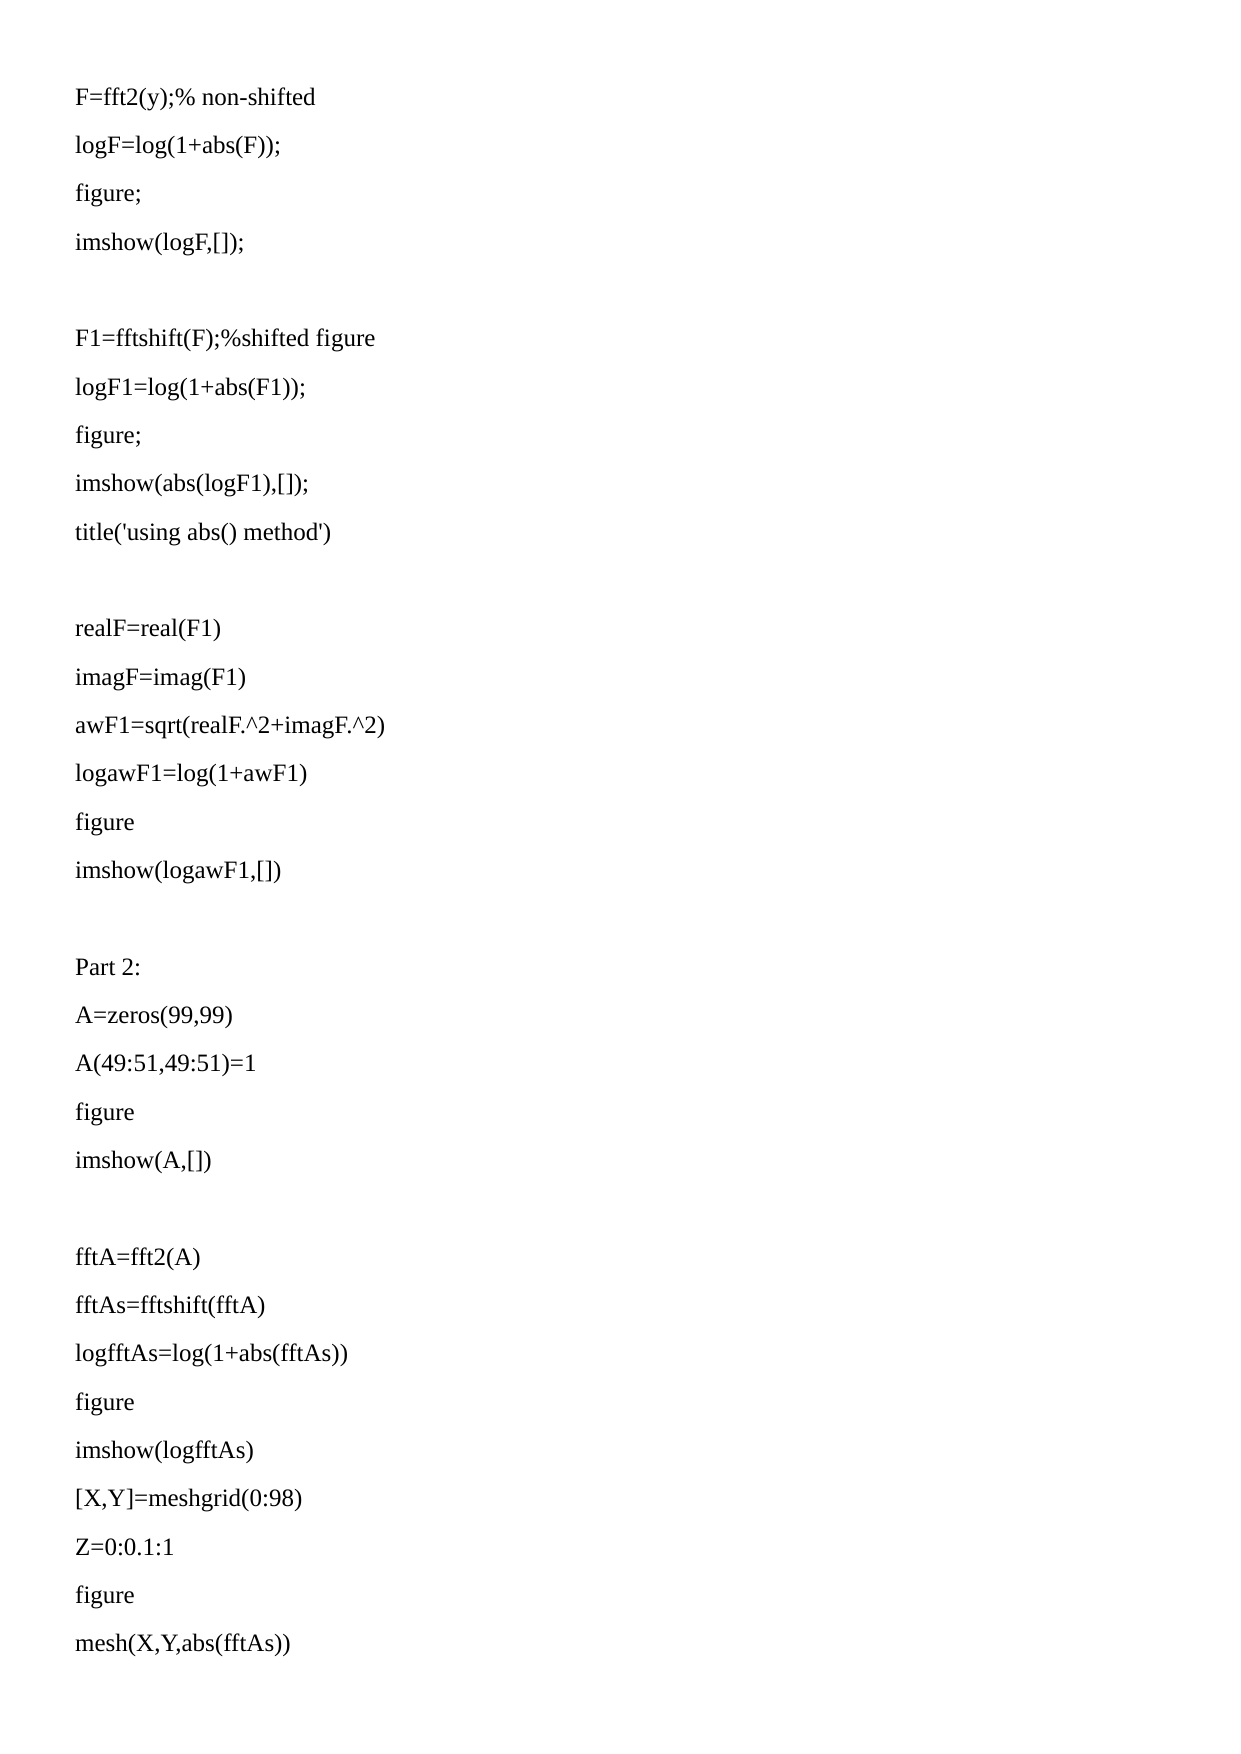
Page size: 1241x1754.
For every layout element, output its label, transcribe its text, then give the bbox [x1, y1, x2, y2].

text realF=real(F1) [75, 611, 1165, 644]
text figure; [75, 176, 1165, 209]
text Part 2: [75, 949, 1165, 983]
text F1=fftshift(F);%shifted figure [75, 321, 1165, 354]
text A(49:51,49:51)=1 [75, 1046, 1165, 1079]
text logF=log(1+abs(F)); [75, 127, 1165, 161]
text figure; [75, 417, 1165, 451]
text imshow(logawF1,[]) [75, 852, 1165, 886]
text logF1=log(1+abs(F1)); [75, 369, 1165, 403]
text mesh(X,Y,abs(fftAs)) [75, 1626, 1165, 1659]
text awF1=sqrt(realF.^2+imagF.^2) [75, 707, 1165, 741]
text title('using abs() method') [75, 514, 1165, 548]
text imshow(A,[]) [75, 1142, 1165, 1176]
text logfftAs=log(1+abs(fftAs)) [75, 1336, 1165, 1369]
text figure [75, 1094, 1165, 1128]
text figure [75, 1384, 1165, 1418]
text imshow(logfftAs) [75, 1432, 1165, 1466]
text figure [75, 1577, 1165, 1611]
text [X,Y]=meshgrid(0:98) [75, 1481, 1165, 1514]
text imshow(logF,[]); [75, 224, 1165, 258]
text fftA=fft2(A) [75, 1239, 1165, 1273]
text A=zeros(99,99) [75, 997, 1165, 1031]
text logawF1=log(1+awF1) [75, 756, 1165, 789]
text Z=0:0.1:1 [75, 1529, 1165, 1563]
text fftAs=fftshift(fftA) [75, 1287, 1165, 1321]
text F=fft2(y);% non-shifted [75, 79, 1165, 113]
text figure [75, 804, 1165, 838]
text imshow(abs(logF1),[]); [75, 466, 1165, 499]
text imagF=imag(F1) [75, 659, 1165, 693]
